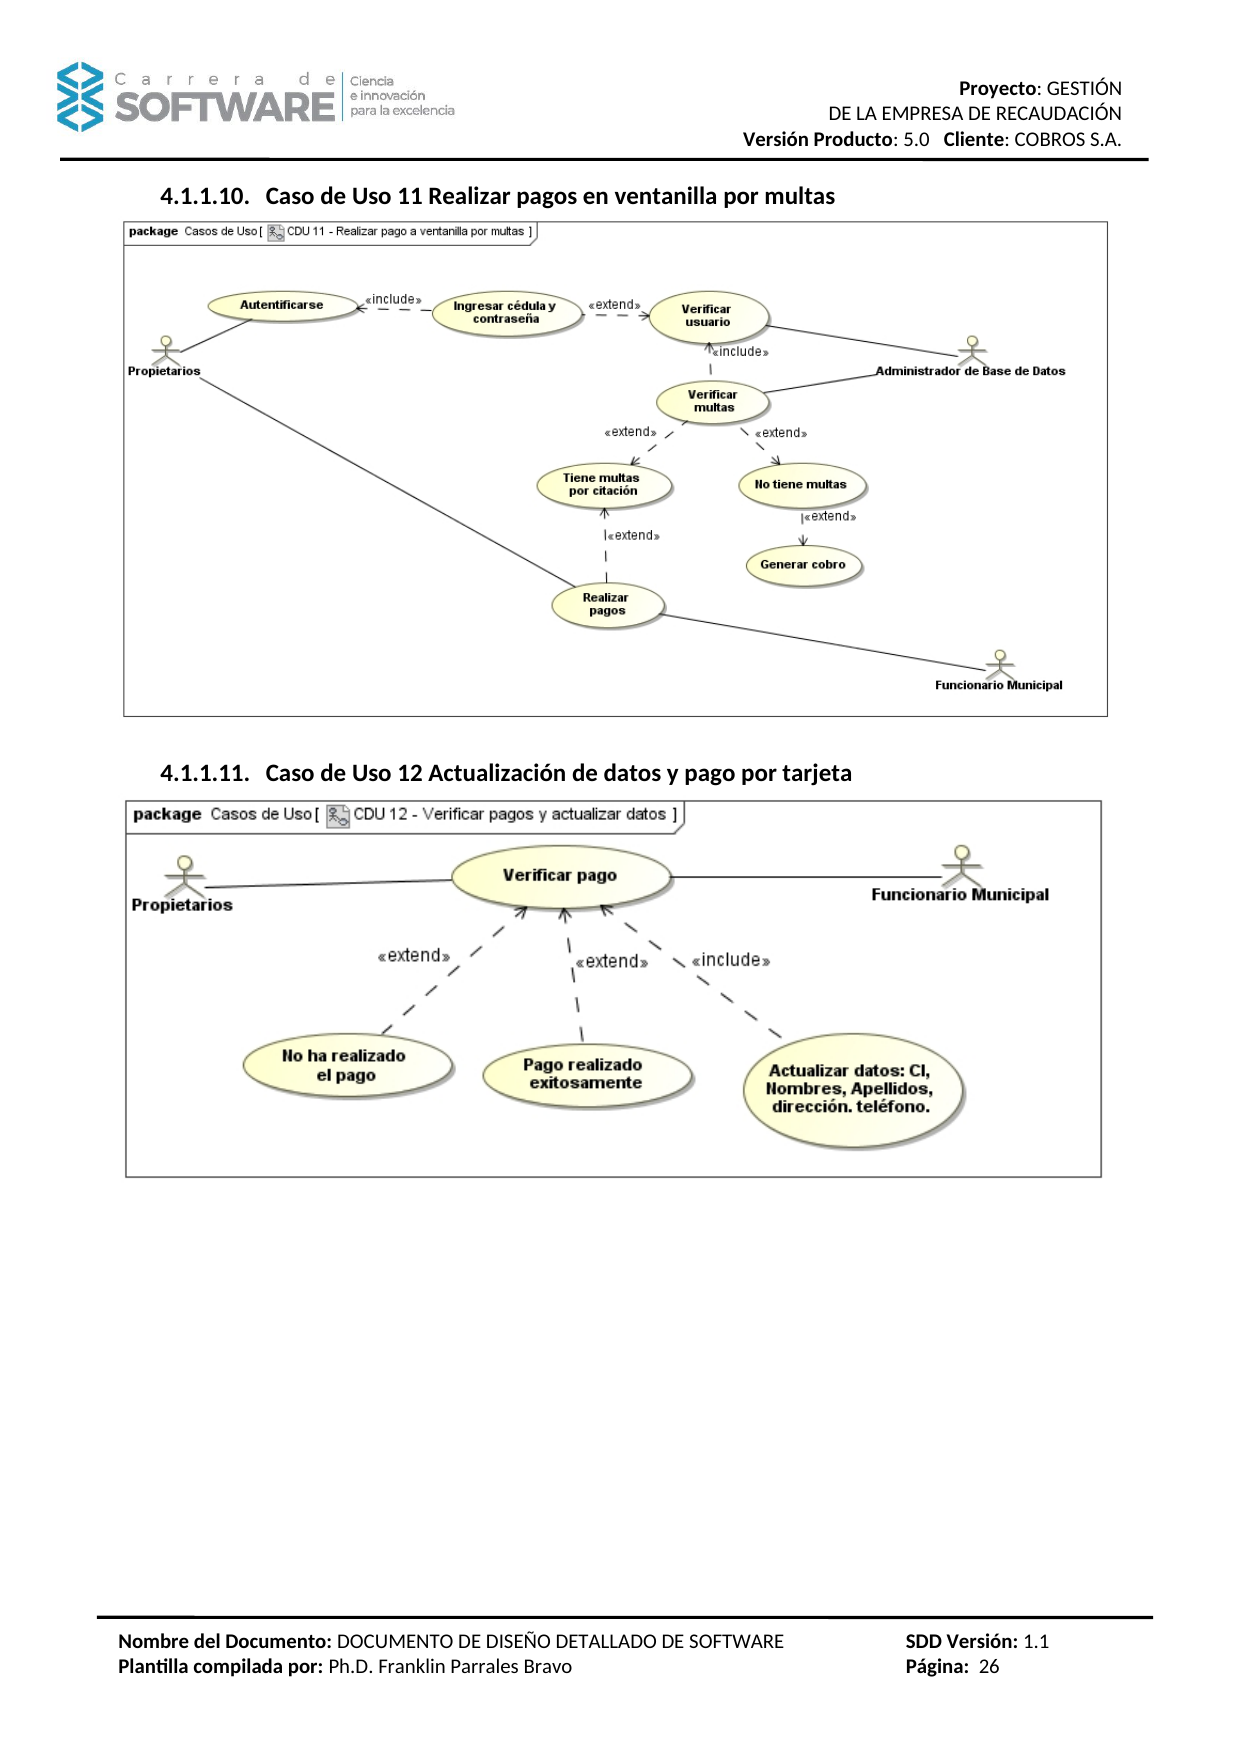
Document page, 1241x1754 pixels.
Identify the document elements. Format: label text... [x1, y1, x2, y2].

subtitle Caso de Uso 12 Actualización de datos y pago por tarjeta [118, 757, 1122, 788]
picture [46, 46, 461, 154]
picture [118, 216, 1123, 732]
picture [118, 793, 1123, 1199]
subtitle Caso de Uso 11 Realizar pagos en ventanilla por multas [118, 180, 1122, 211]
